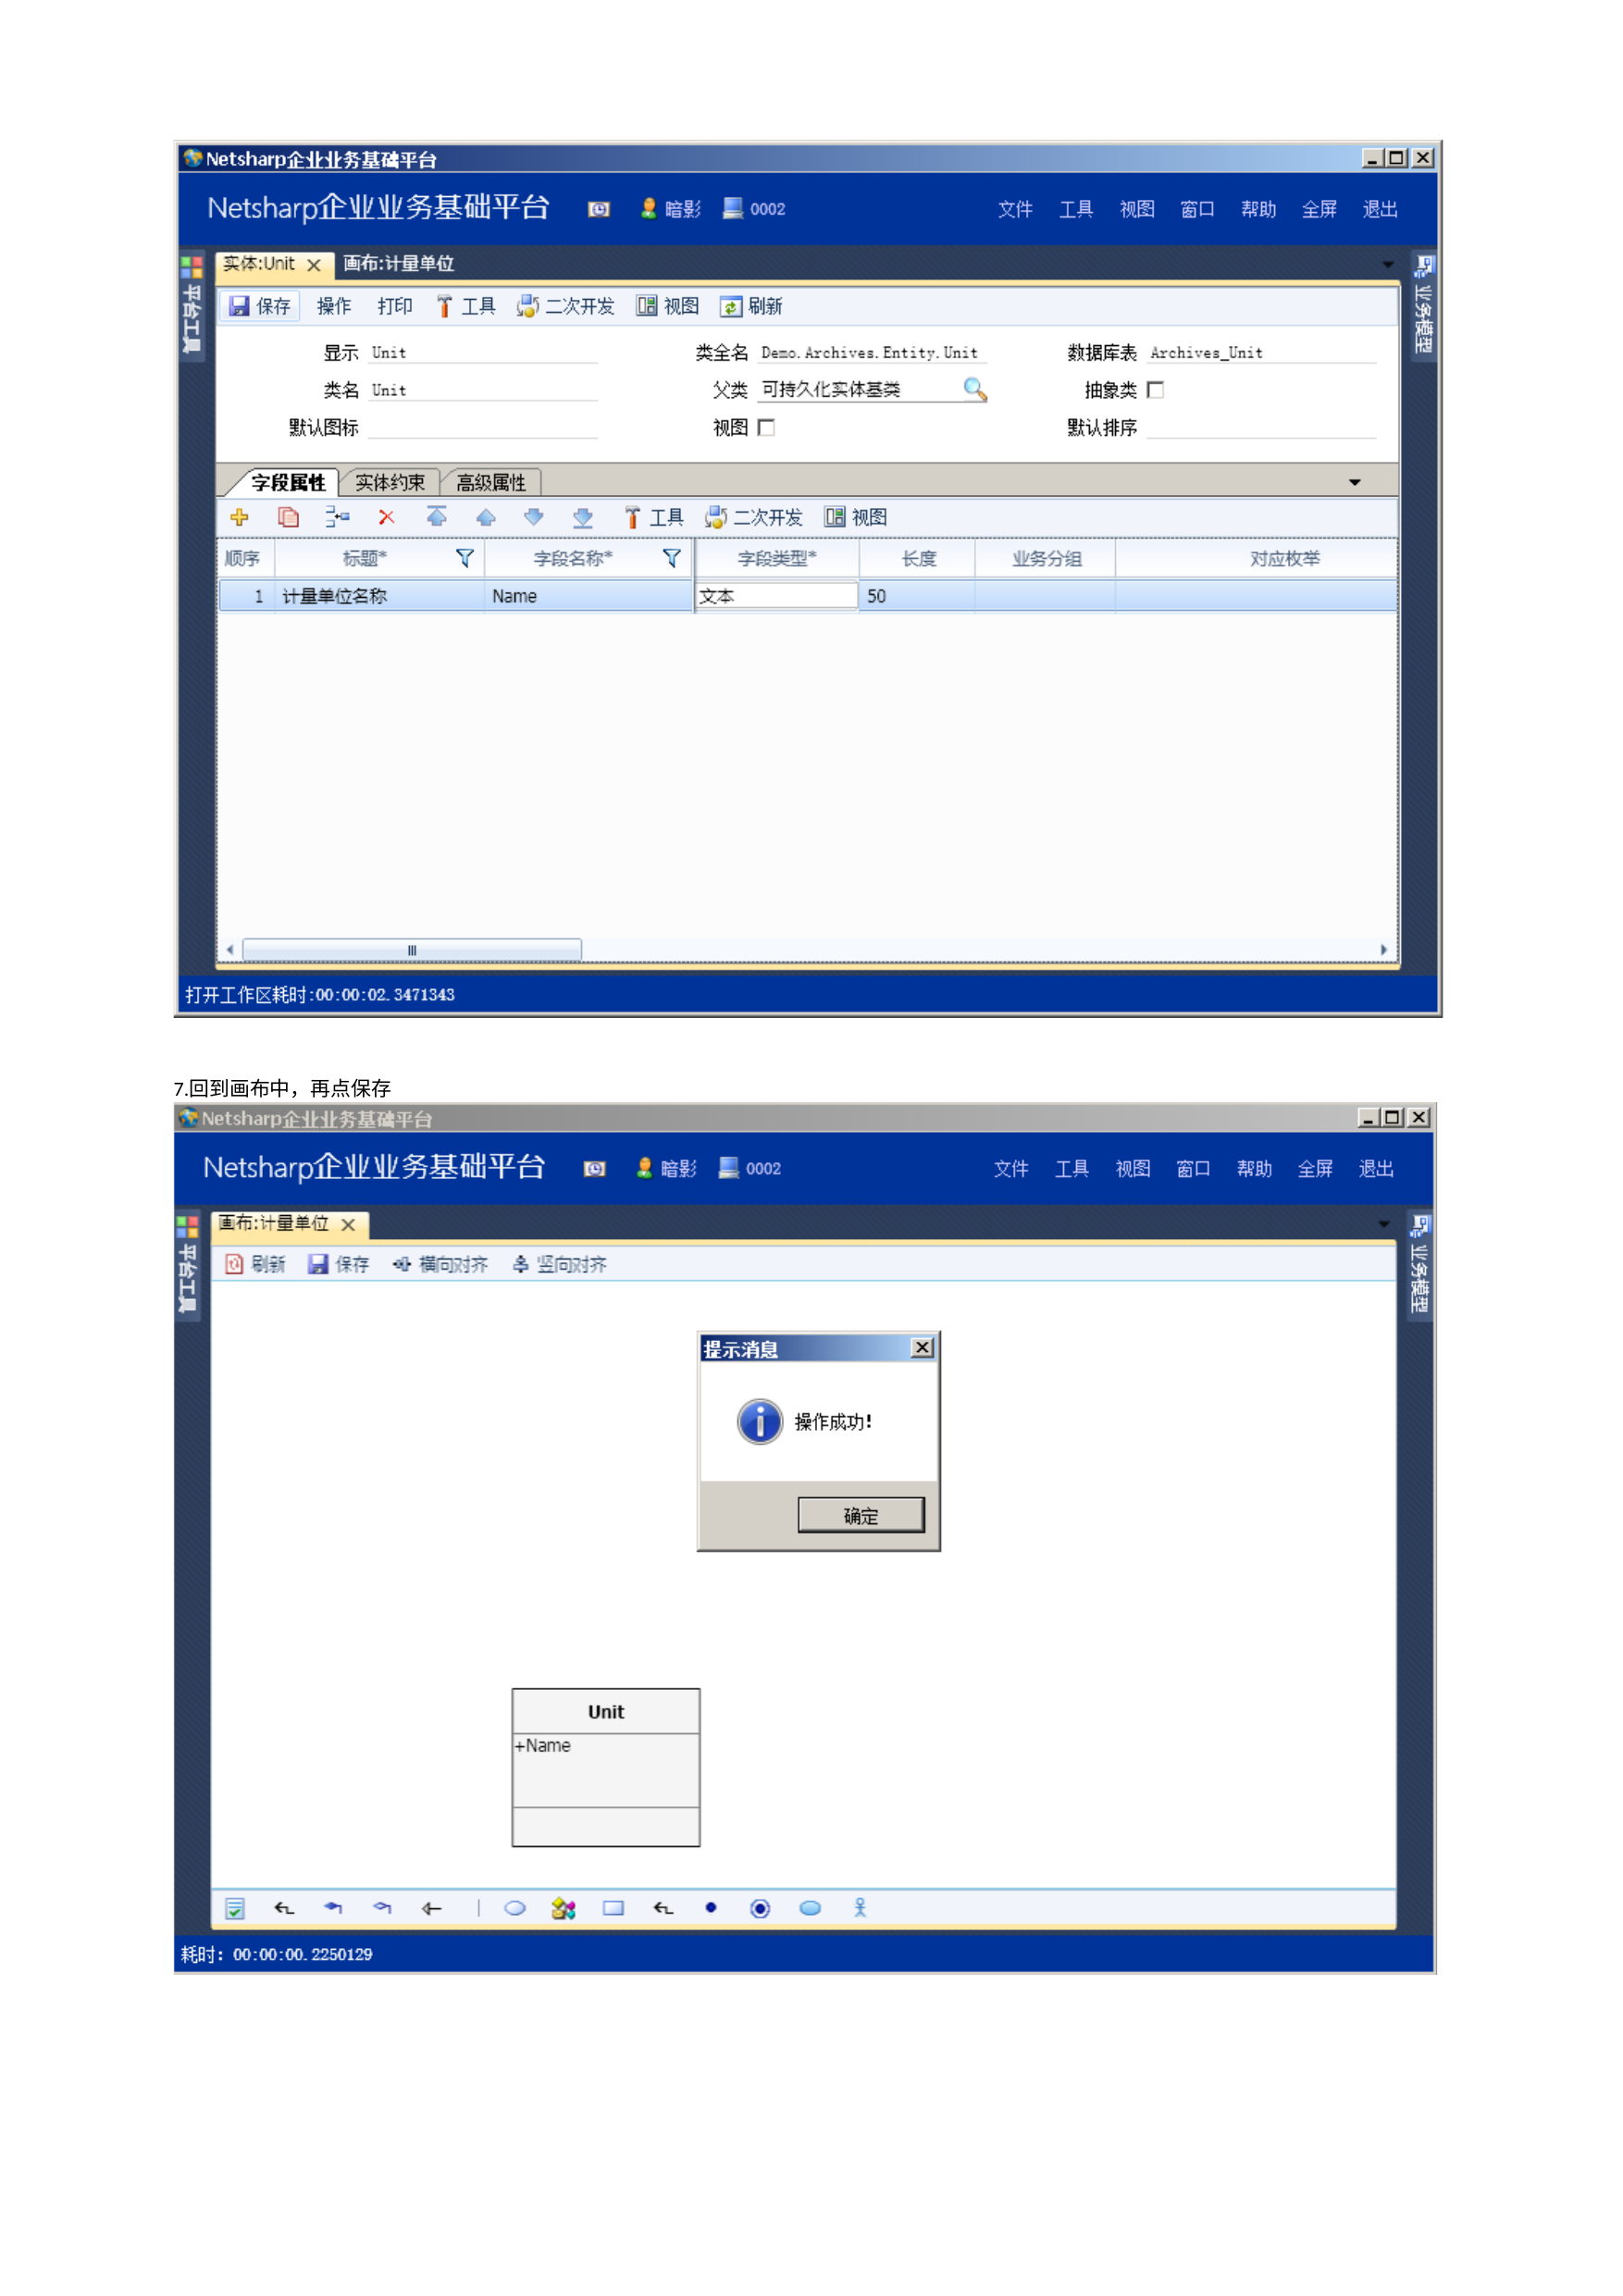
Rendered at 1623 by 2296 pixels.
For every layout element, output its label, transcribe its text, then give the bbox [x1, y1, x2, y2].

text 7.回到画布中，再点保存 [173, 1073, 1449, 1102]
picture [173, 1102, 1438, 1975]
picture [173, 140, 1443, 1018]
